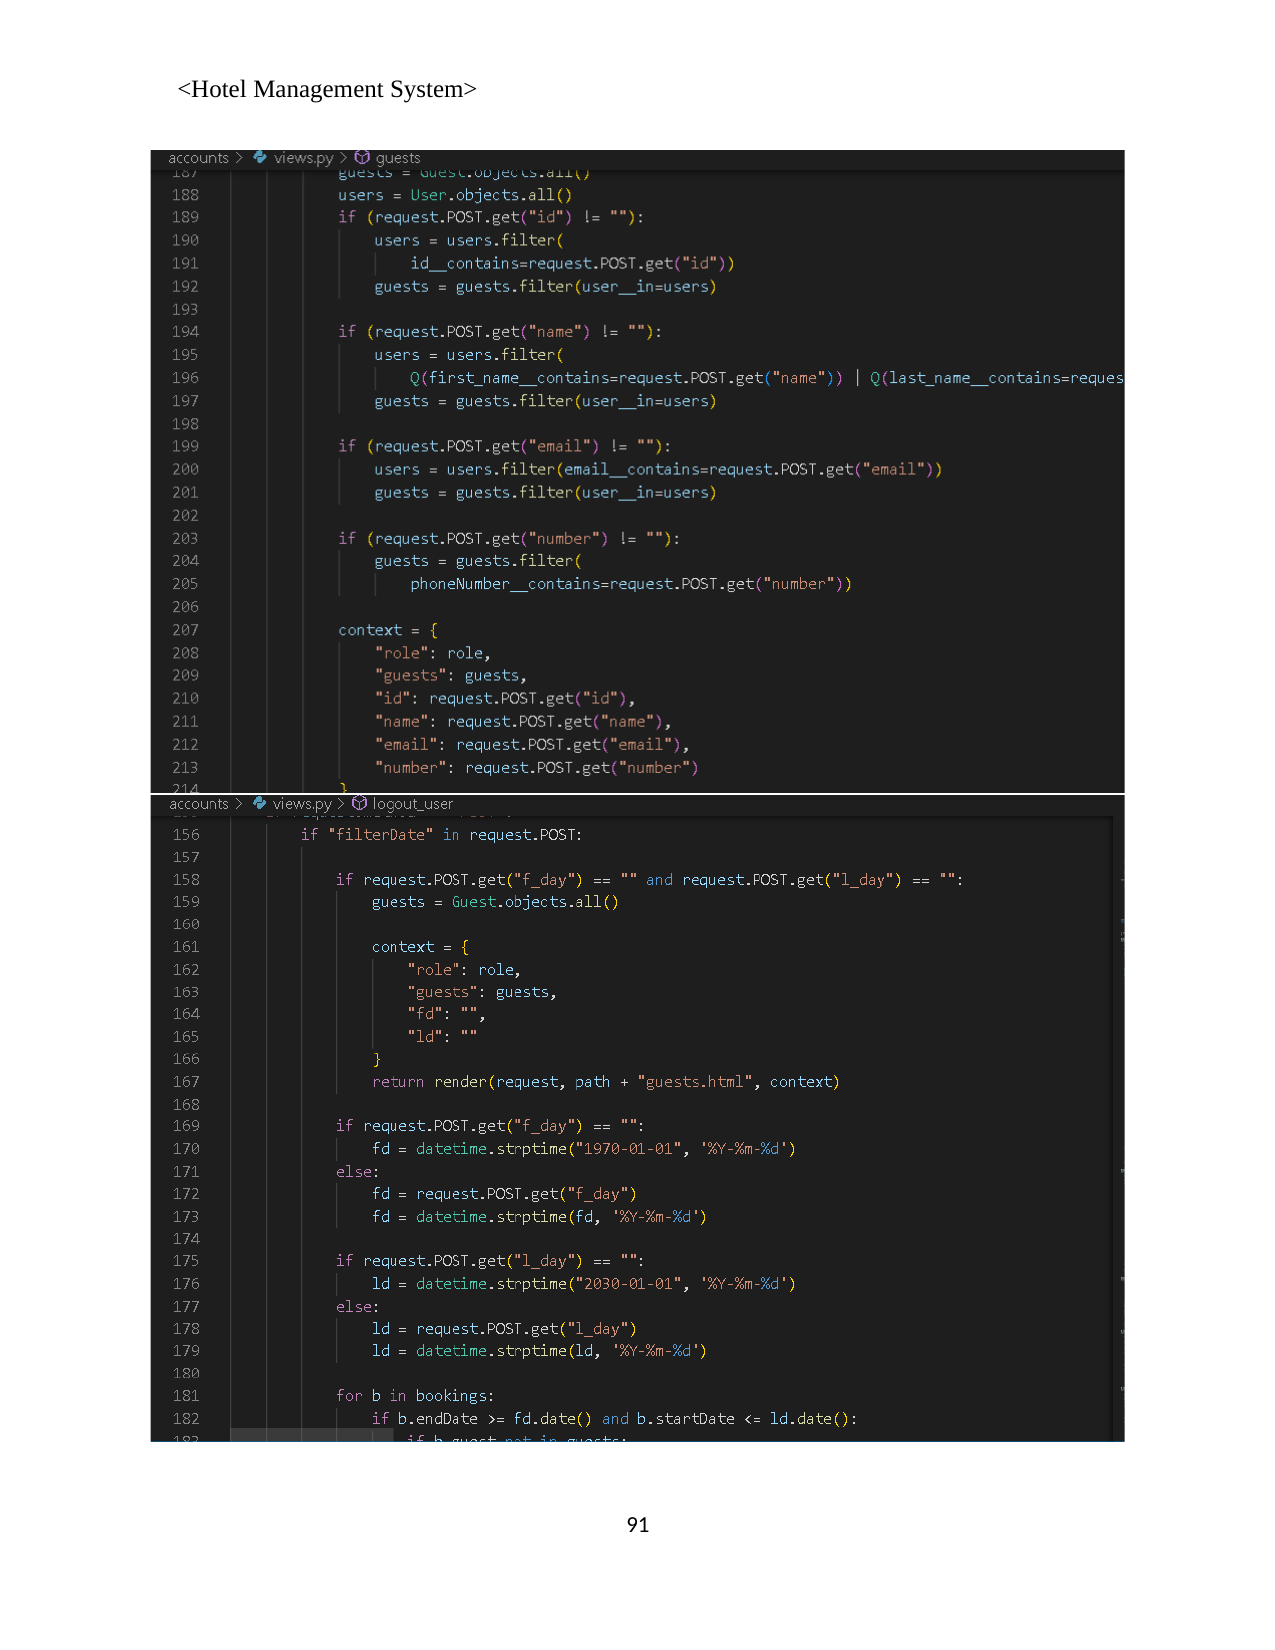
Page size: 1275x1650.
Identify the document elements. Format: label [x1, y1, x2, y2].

picture [150, 150, 1125, 793]
picture [150, 795, 1125, 1442]
